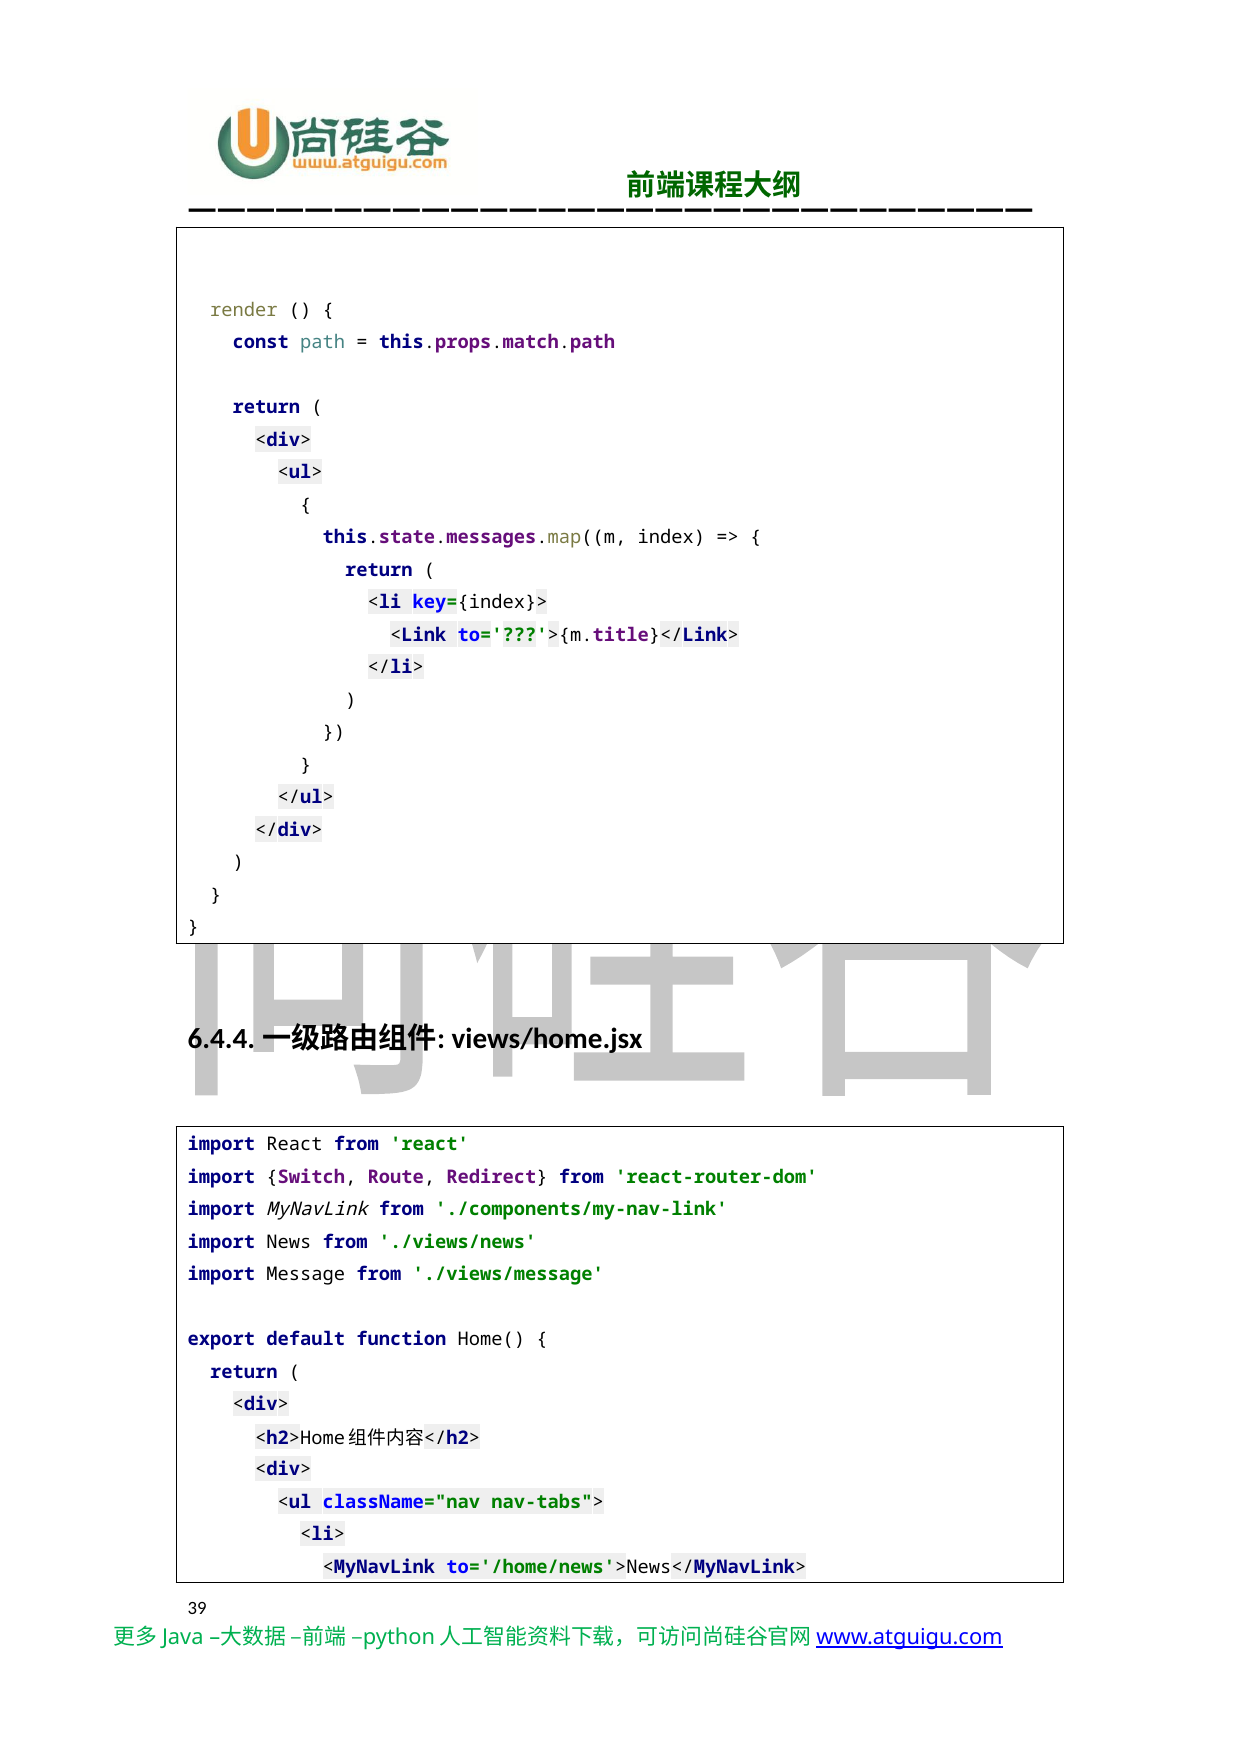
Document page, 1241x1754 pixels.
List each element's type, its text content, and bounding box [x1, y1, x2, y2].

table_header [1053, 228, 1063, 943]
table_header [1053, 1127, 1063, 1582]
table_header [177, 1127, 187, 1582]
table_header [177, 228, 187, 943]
picture [187, 88, 479, 195]
subtitle 6.4.4. 一级路由组件: views/home.jsx [187, 1003, 1053, 1068]
